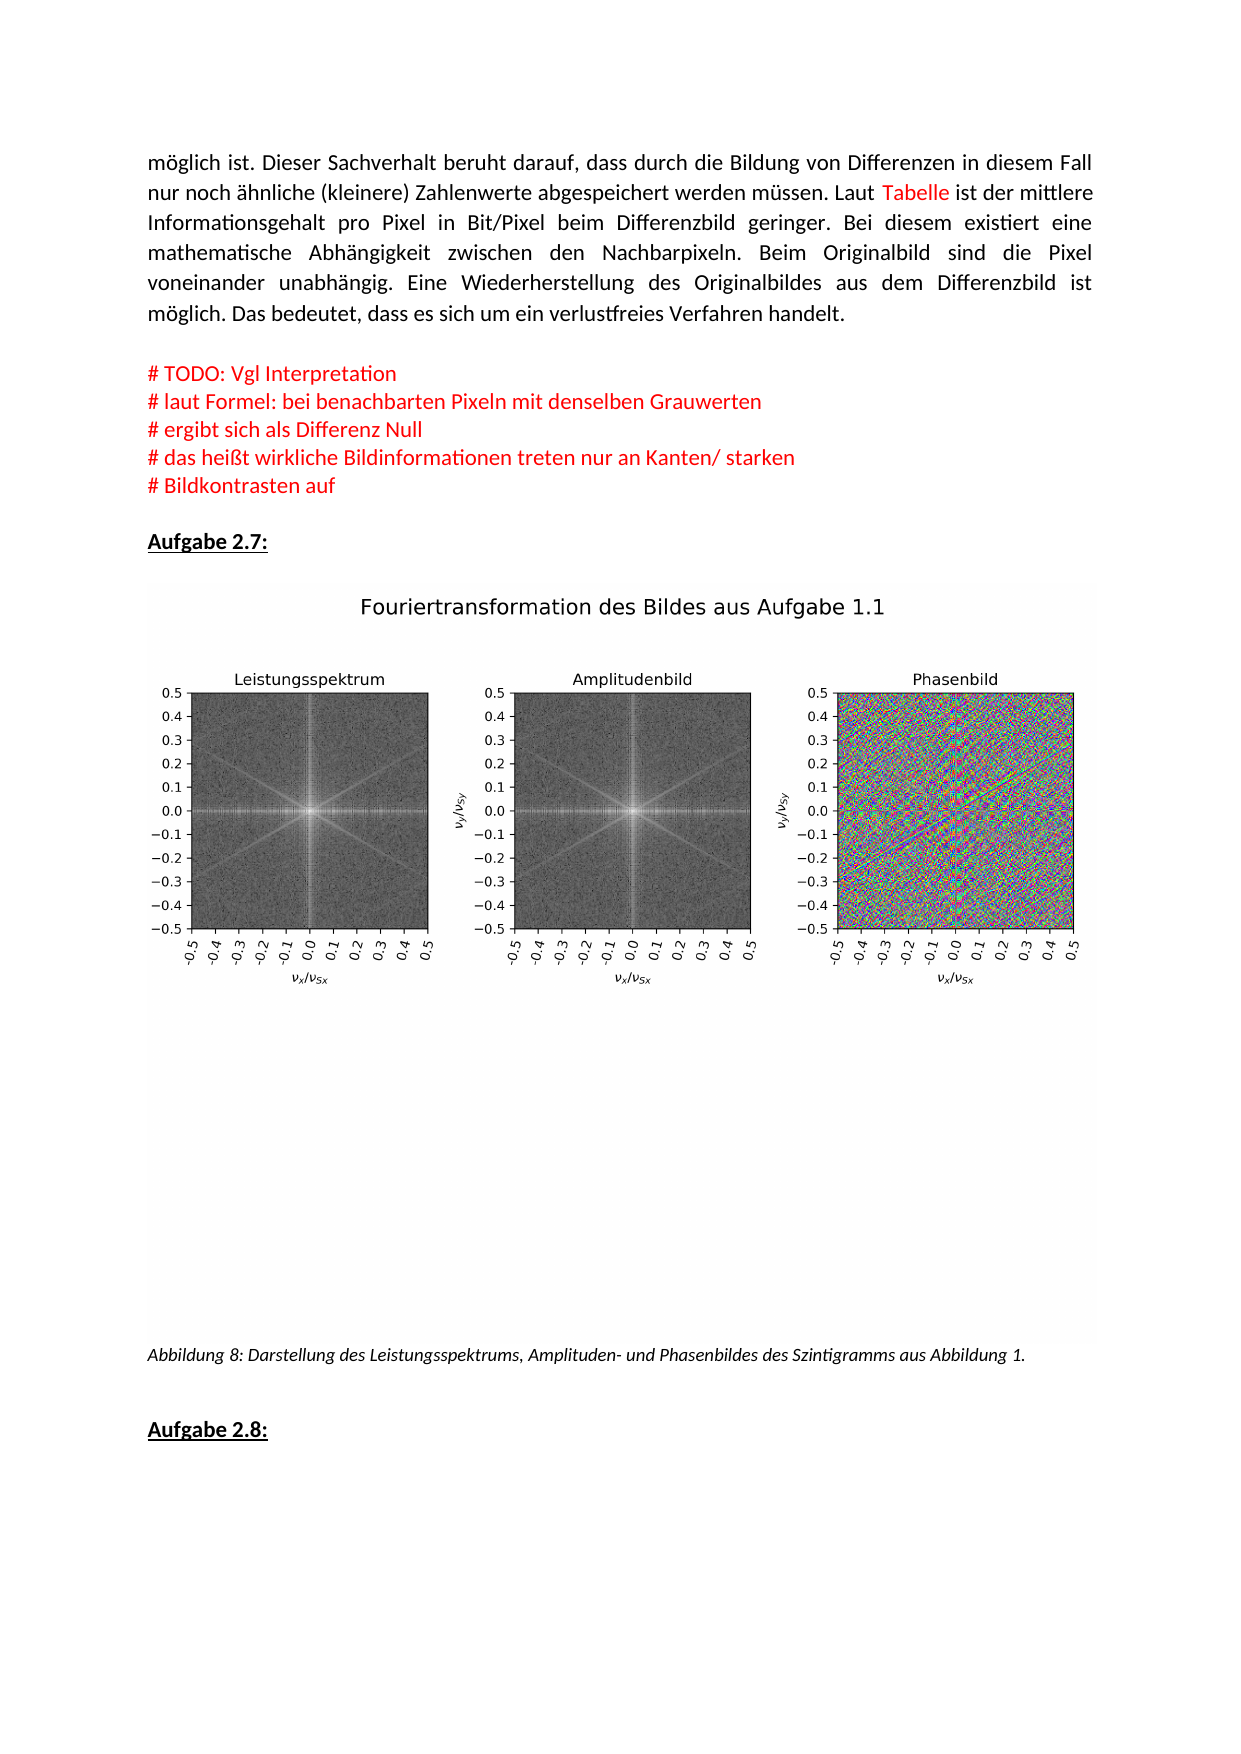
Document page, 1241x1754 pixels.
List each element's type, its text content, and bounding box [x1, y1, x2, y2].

text Aufgabe 2.7: [147, 527, 1097, 555]
text # TODO: Vgl Interpretation [147, 359, 1097, 387]
picture [147, 583, 1098, 1344]
text # laut Formel: bei benachbarten Pixeln mit denselben Grauwerten [147, 387, 1097, 415]
text # das heißt wirkliche Bildinformationen treten nur an Kanten/ starken [147, 443, 1097, 471]
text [147, 148, 1094, 327]
text # Bildkontrasten auf [147, 471, 1097, 499]
text # ergibt sich als Differenz Null [147, 415, 1097, 443]
text Aufgabe 2.8: [147, 1415, 1097, 1443]
text Abbildung 8: Darstellung des Leistungsspektrums, Amplituden- und Phasenbildes des Szintigramms aus Abbildung 1. [147, 1344, 1097, 1366]
